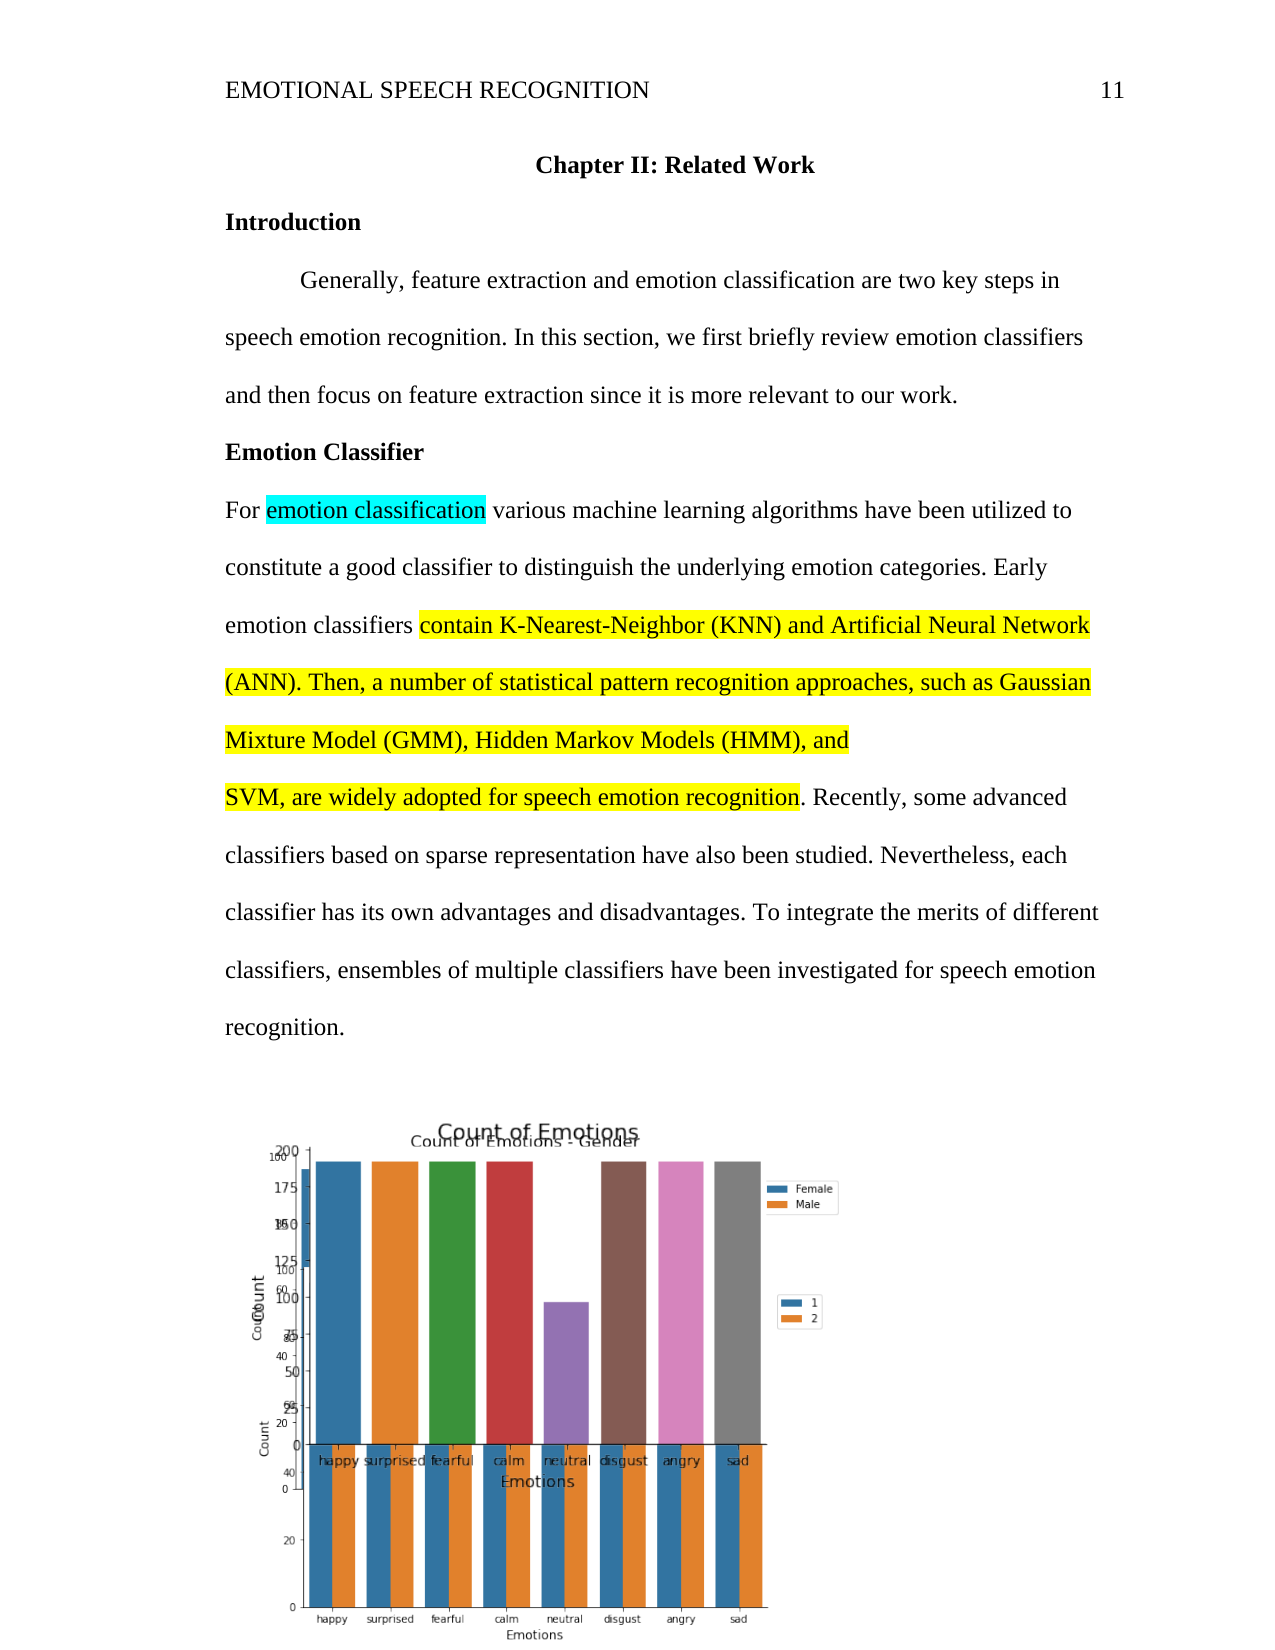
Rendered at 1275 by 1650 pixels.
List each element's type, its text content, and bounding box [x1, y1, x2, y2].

text Generally, feature extraction and emotion classification are two key steps in speech emotion recognition. In this section, we first briefly review emotion classifiers and then focus on feature extraction since it is more relevant to our work. [225, 265, 1125, 409]
subtitle Emotion Classifier [225, 437, 1125, 466]
subtitle Introduction [225, 207, 1125, 236]
text For emotion classification various machine learning algorithms have been utilized to constitute a good classifier to distinguish the underlying emotion categories. Early emotion classifiers contain K-Nearest-Neighbor (KNN) and Artificial Neural Network (ANN). Then, a number of statistical pattern recognition approaches, such as Gaussian Mixture Model (GMM), Hidden Markov Models (HMM), and [225, 495, 1125, 754]
picture [241, 1114, 844, 1650]
subtitle Chapter II: Related Work [225, 150, 1125, 179]
text SVM, are widely adopted for speech emotion recognition. Recently, some advanced classifiers based on sparse representation have also been studied. Nevertheless, each classifier has its own advantages and disadvantages. To integrate the merits of different classifiers, ensembles of multiple classifiers have been investigated for speech emotion recognition. [225, 782, 1125, 1041]
